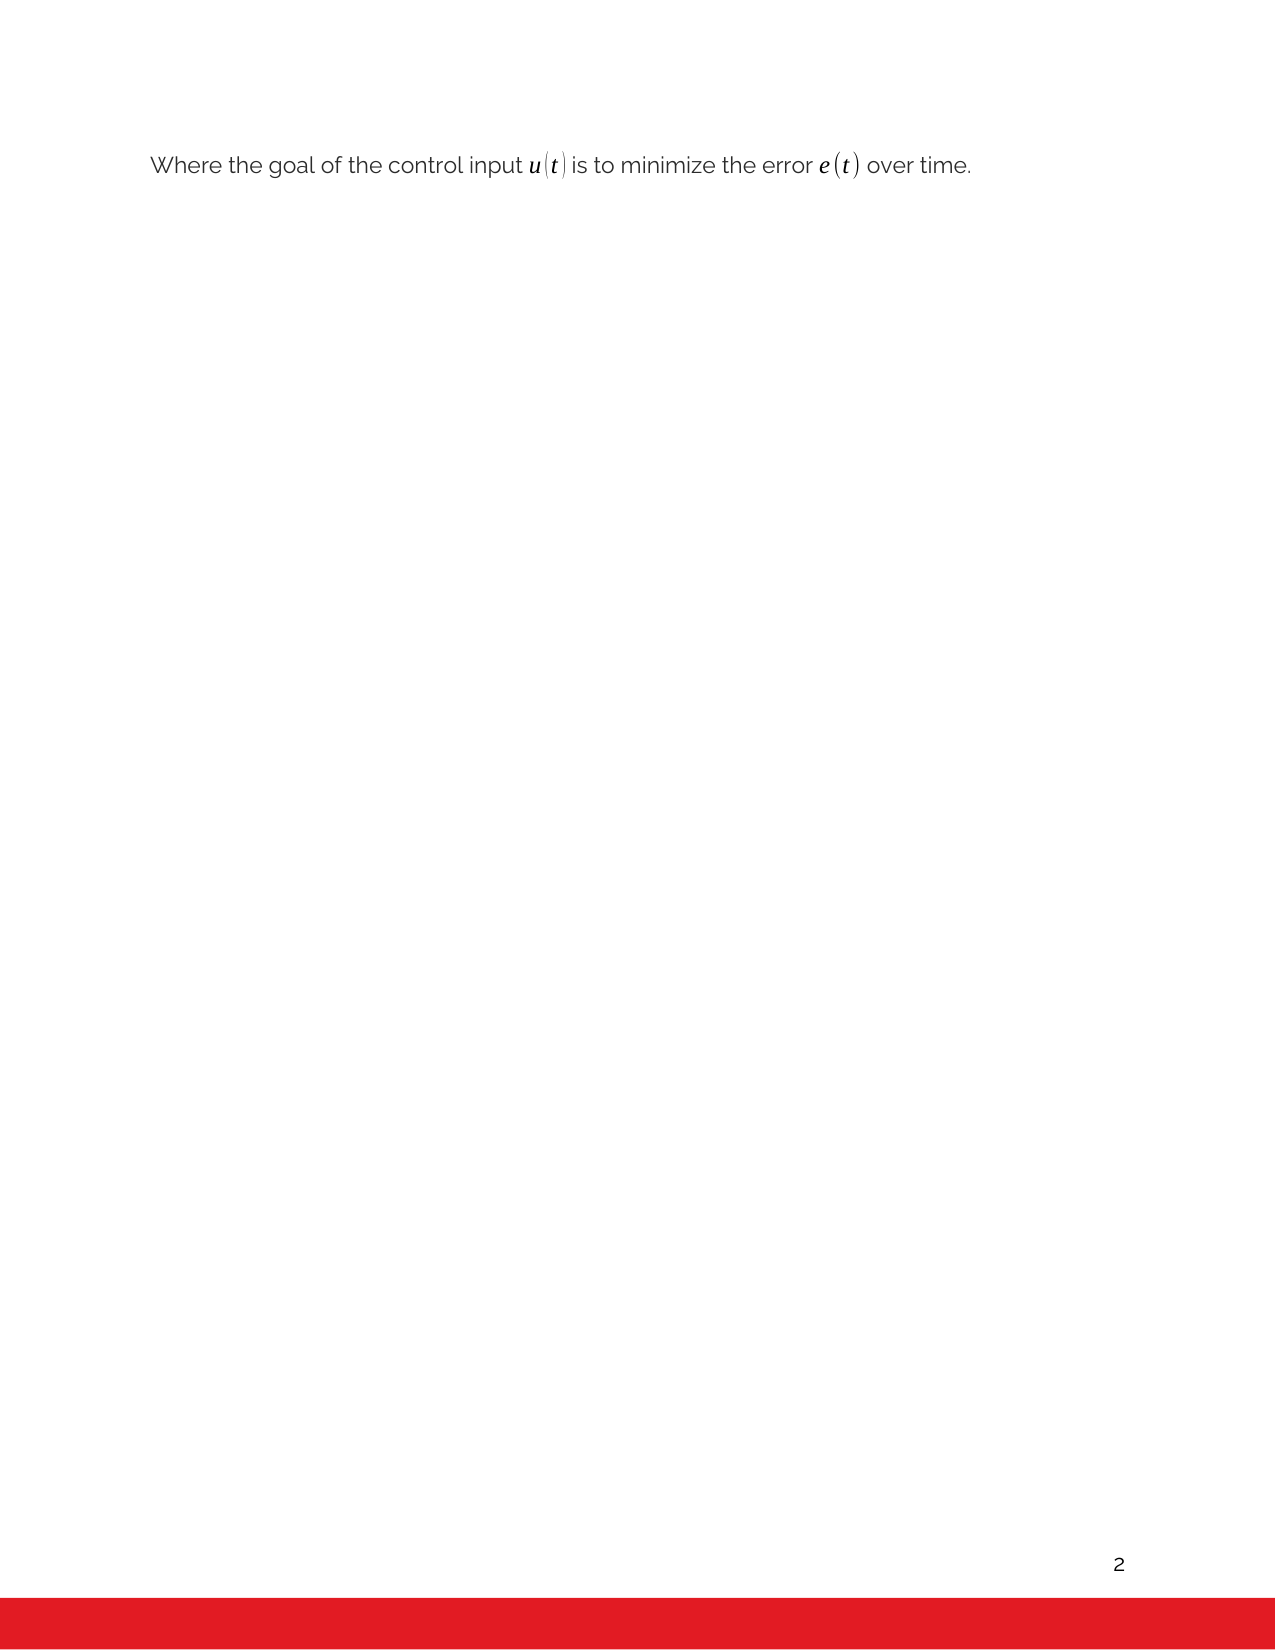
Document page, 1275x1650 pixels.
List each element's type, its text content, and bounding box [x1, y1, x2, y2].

text Where the goal of the control input is to minimize the error over time. [150, 150, 1125, 181]
